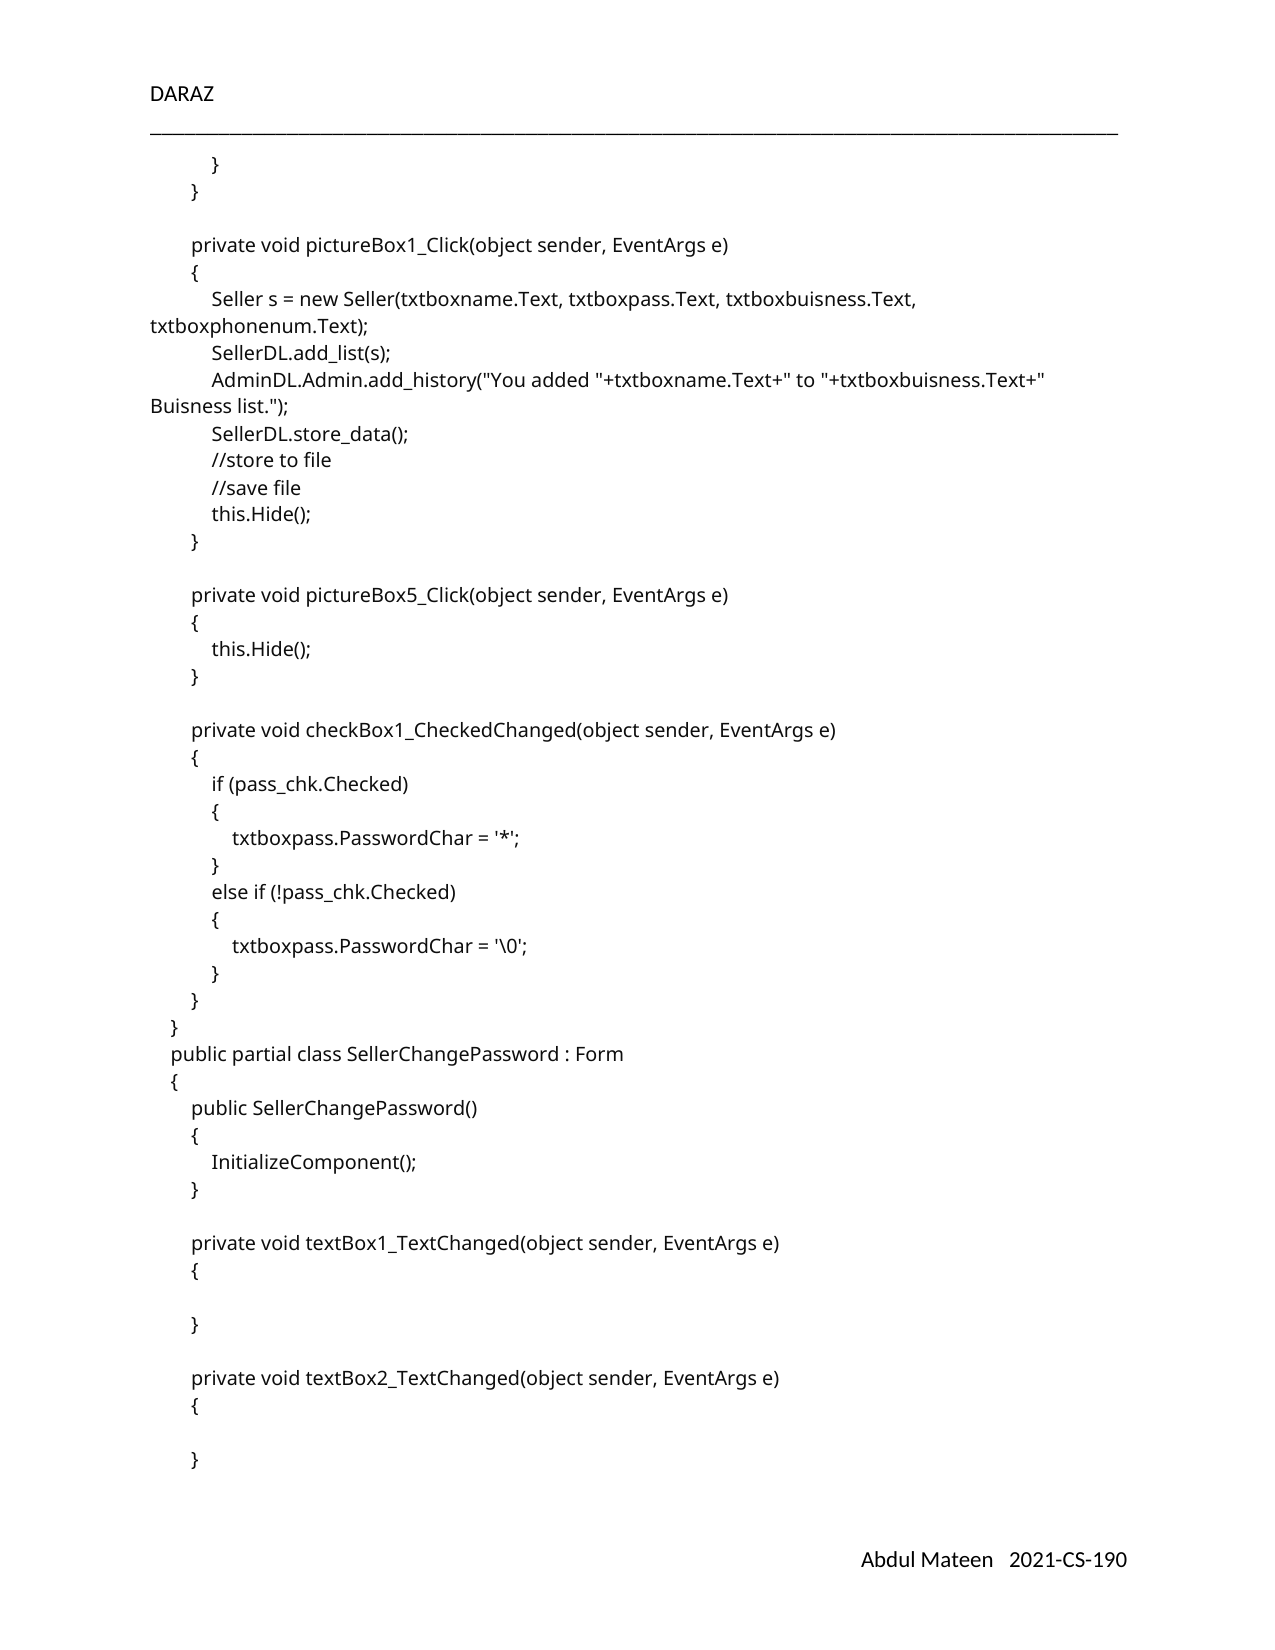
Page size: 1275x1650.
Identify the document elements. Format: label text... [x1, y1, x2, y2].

text public partial class SellerChangePassword : Form [150, 1040, 1132, 1067]
text } [150, 663, 1132, 689]
text private void pictureBox5_Click(object sender, EventArgs e) [150, 582, 1132, 609]
text { [150, 1121, 1132, 1148]
text { [150, 905, 1132, 932]
text { [150, 1067, 1132, 1094]
text this.Hide(); [150, 636, 1132, 663]
text } [150, 1175, 1132, 1202]
text //save file [150, 474, 1132, 501]
text } [150, 177, 1132, 204]
text { [150, 1391, 1132, 1418]
text //store to file [150, 447, 1132, 474]
text private void checkBox1_CheckedChanged(object sender, EventArgs e) [150, 717, 1132, 743]
text SellerDL.store_data(); [150, 420, 1132, 447]
text txtboxpass.PasswordChar = '*'; [150, 824, 1132, 851]
text } [150, 150, 1132, 177]
text private void textBox1_TextChanged(object sender, EventArgs e) [150, 1229, 1132, 1256]
text InitializeComponent(); [150, 1148, 1132, 1175]
text { [150, 1256, 1132, 1283]
text public SellerChangePassword() [150, 1094, 1132, 1121]
text Seller s = new Seller(txtboxname.Text, txtboxpass.Text, txtboxbuisness.Text, txtboxphonenum.Text); [150, 285, 1132, 339]
text private void textBox2_TextChanged(object sender, EventArgs e) [150, 1364, 1132, 1391]
text txtboxpass.PasswordChar = '\0'; [150, 932, 1132, 959]
text } [150, 851, 1132, 878]
text { [150, 258, 1132, 285]
text SellerDL.add_list(s); [150, 339, 1132, 366]
text { [150, 797, 1132, 824]
text } [150, 986, 1132, 1013]
text else if (!pass_chk.Checked) [150, 878, 1132, 905]
text { [150, 743, 1132, 771]
text } [150, 1445, 1132, 1472]
text } [150, 1013, 1132, 1040]
text } [150, 959, 1132, 986]
text this.Hide(); [150, 501, 1132, 528]
text if (pass_chk.Checked) [150, 771, 1132, 797]
text } [150, 528, 1132, 555]
text AdminDL.Admin.add_history("You added "+txtboxname.Text+" to "+txtboxbuisness.Text+" Buisness list."); [150, 366, 1132, 420]
text } [150, 1310, 1132, 1337]
text private void pictureBox1_Click(object sender, EventArgs e) [150, 231, 1132, 258]
text { [150, 609, 1132, 636]
